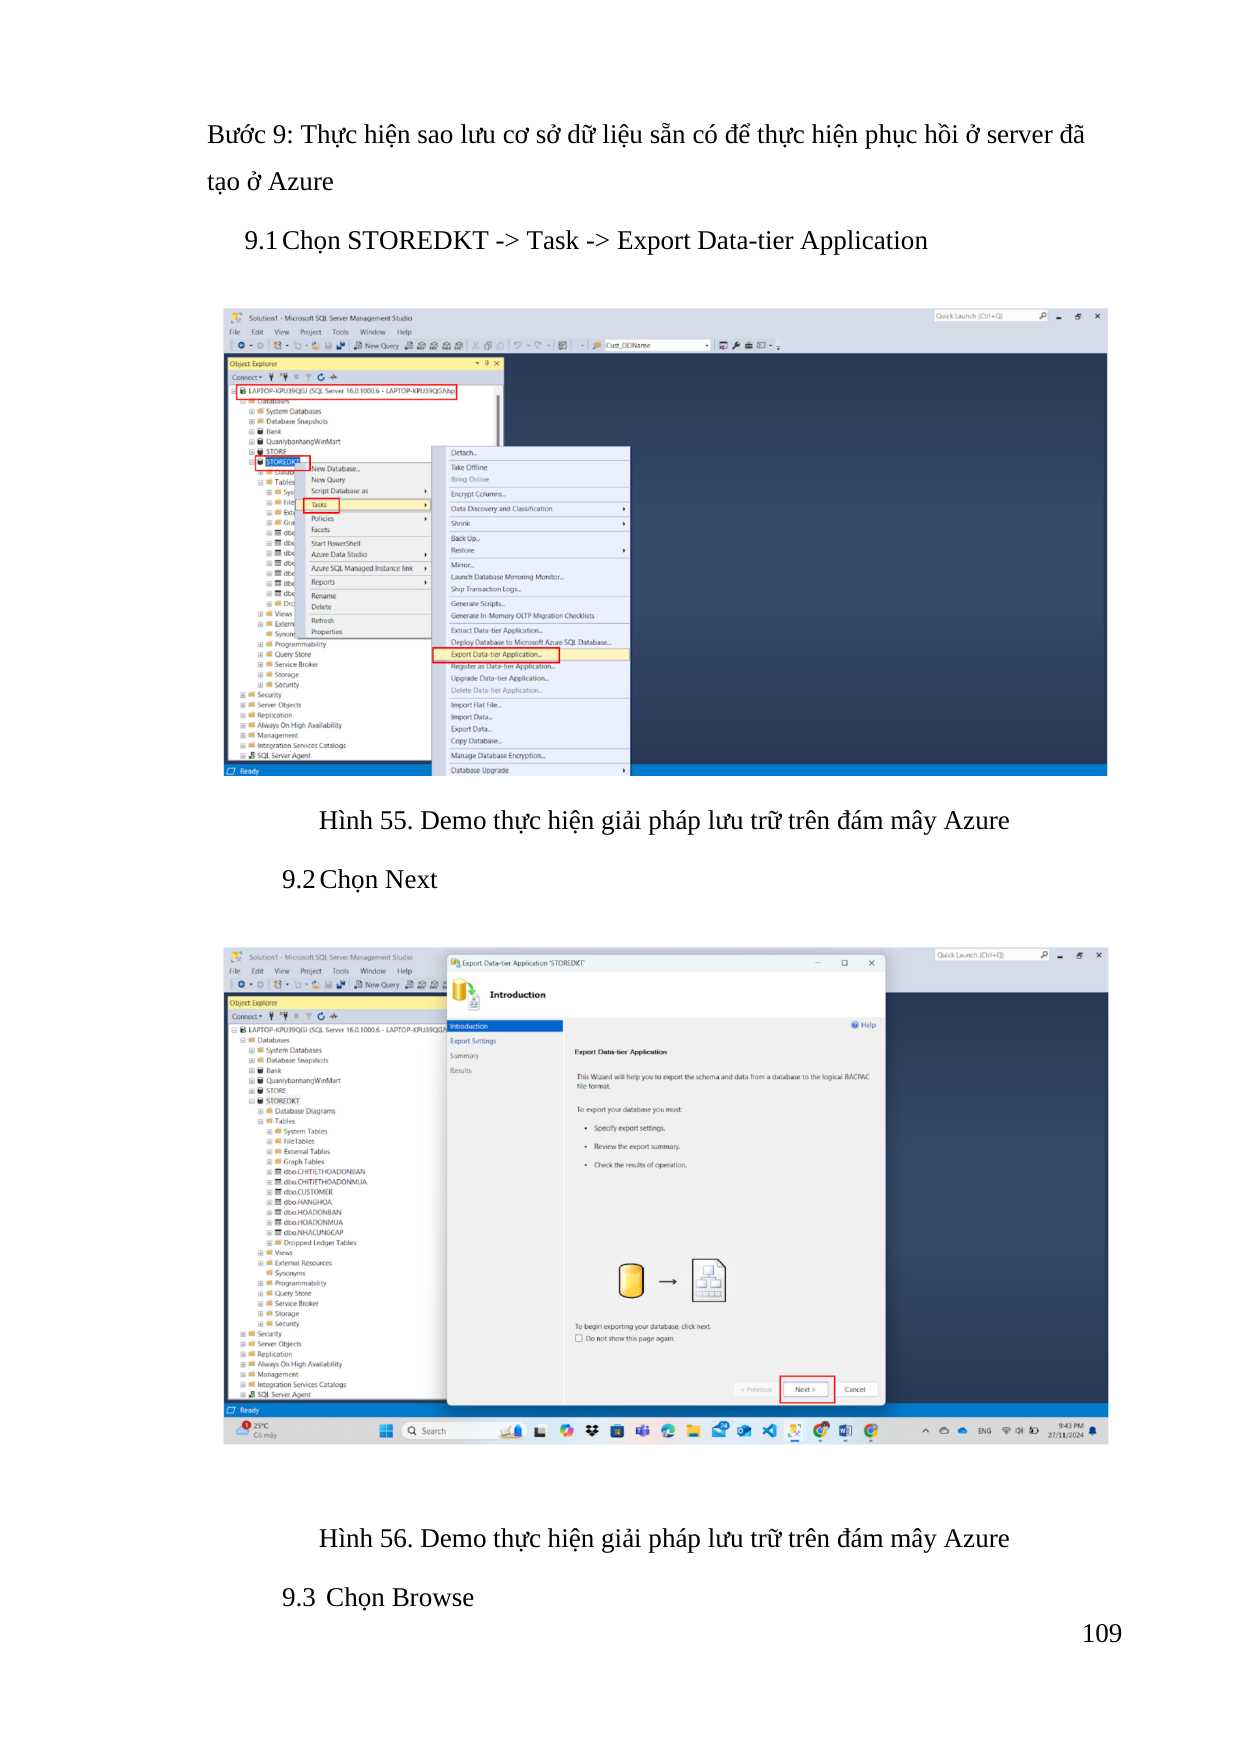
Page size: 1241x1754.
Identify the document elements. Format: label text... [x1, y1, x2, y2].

picture [206, 922, 1123, 1494]
text Bước 9: Thực hiện sao lưu cơ sở dữ liệu sẵn có để thực hiện phục hồi ở server đã tạo ở Azure [207, 118, 1122, 196]
list Chọn STOREDKT -> Task -> Export Data-tier Application [244, 224, 1122, 255]
list Chọn Next [282, 863, 1122, 894]
text Hình 56. Demo thực hiện giải pháp lưu trữ trên đám mây Azure [207, 1522, 1122, 1553]
picture [206, 283, 1123, 776]
list Chọn Browse [282, 1581, 1122, 1612]
text Hình 55. Demo thực hiện giải pháp lưu trữ trên đám mây Azure [207, 804, 1122, 835]
